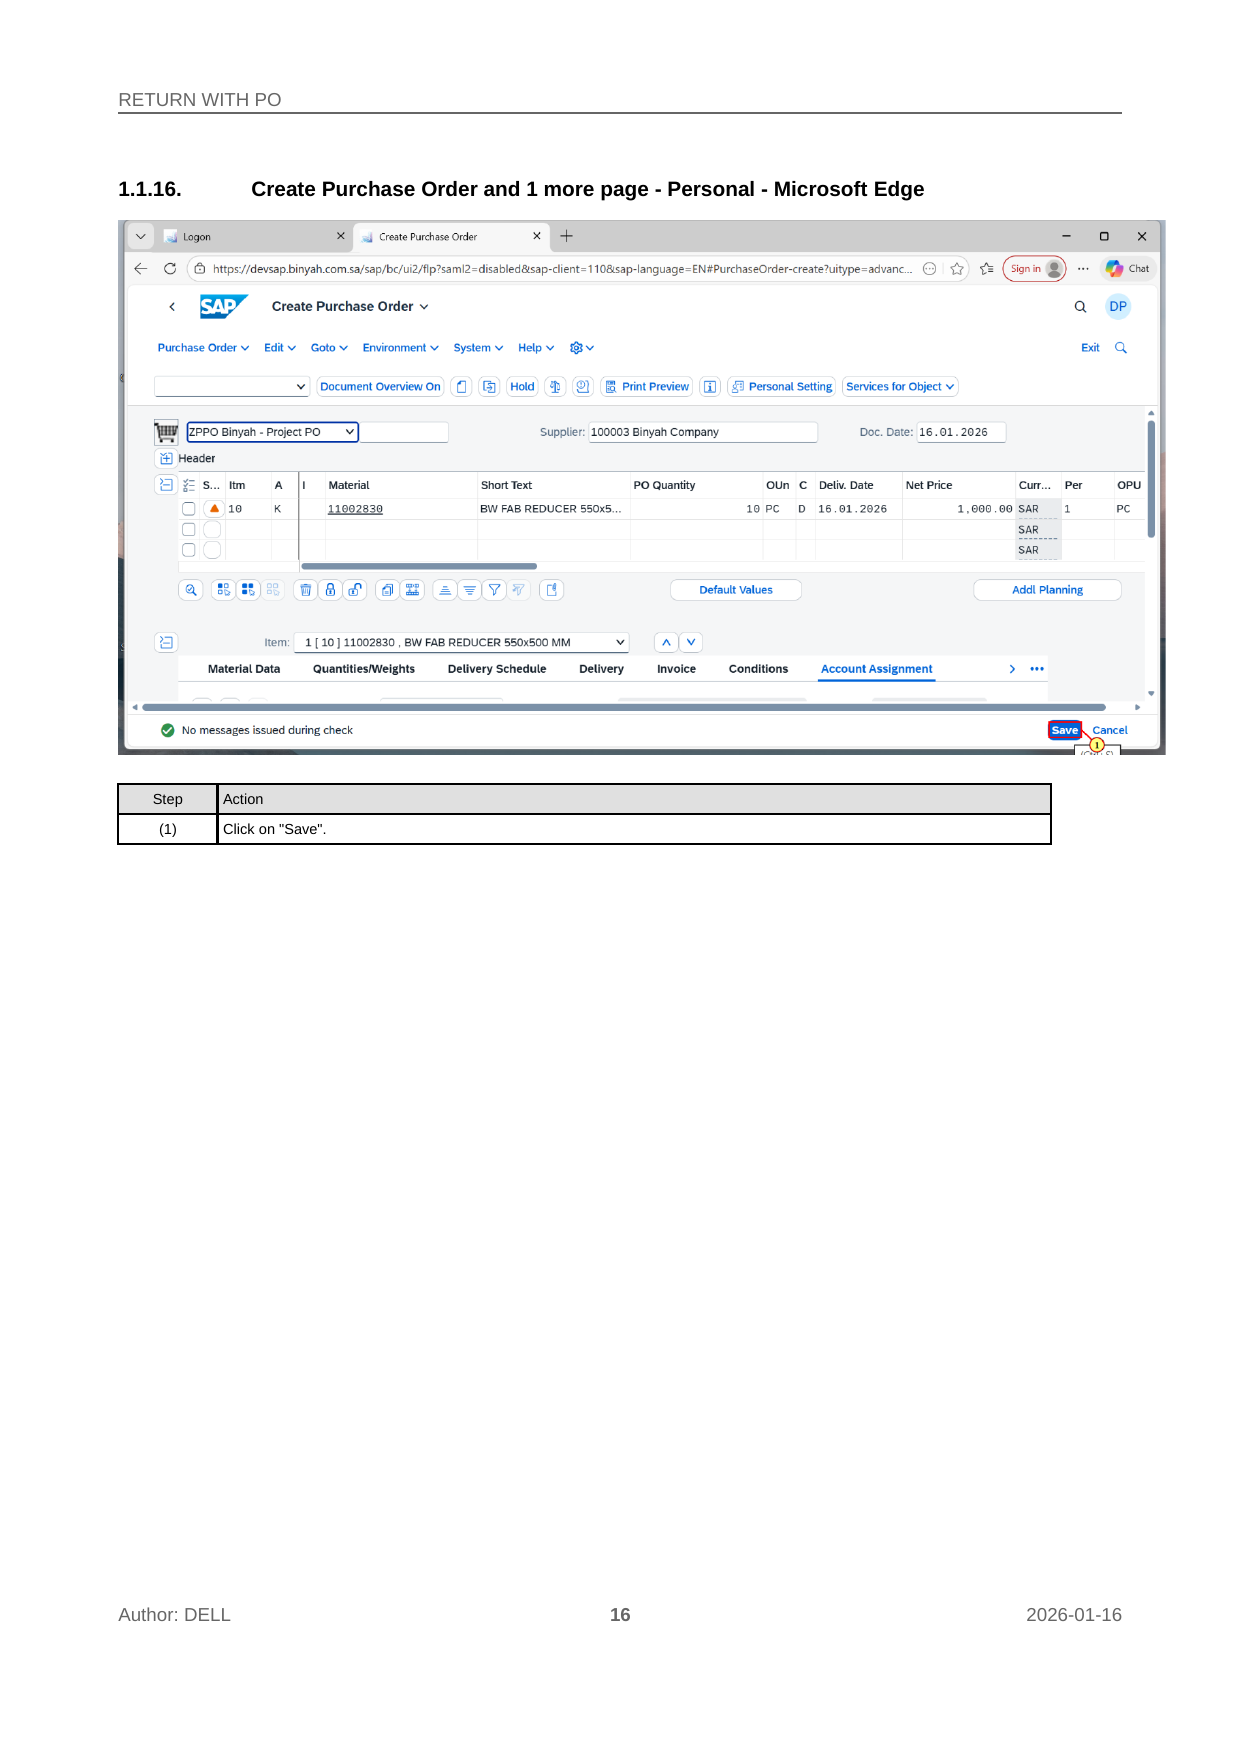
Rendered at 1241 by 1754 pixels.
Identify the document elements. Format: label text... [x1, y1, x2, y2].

table_header Action [219, 785, 1050, 813]
table_cell Click on "Save". [219, 815, 1050, 843]
table_header Step [119, 785, 216, 813]
picture [118, 220, 1166, 755]
text Create Purchase Order and 1 more page - Personal - Microsoft​ Edge [118, 177, 1122, 201]
table_cell (1) [119, 815, 216, 843]
